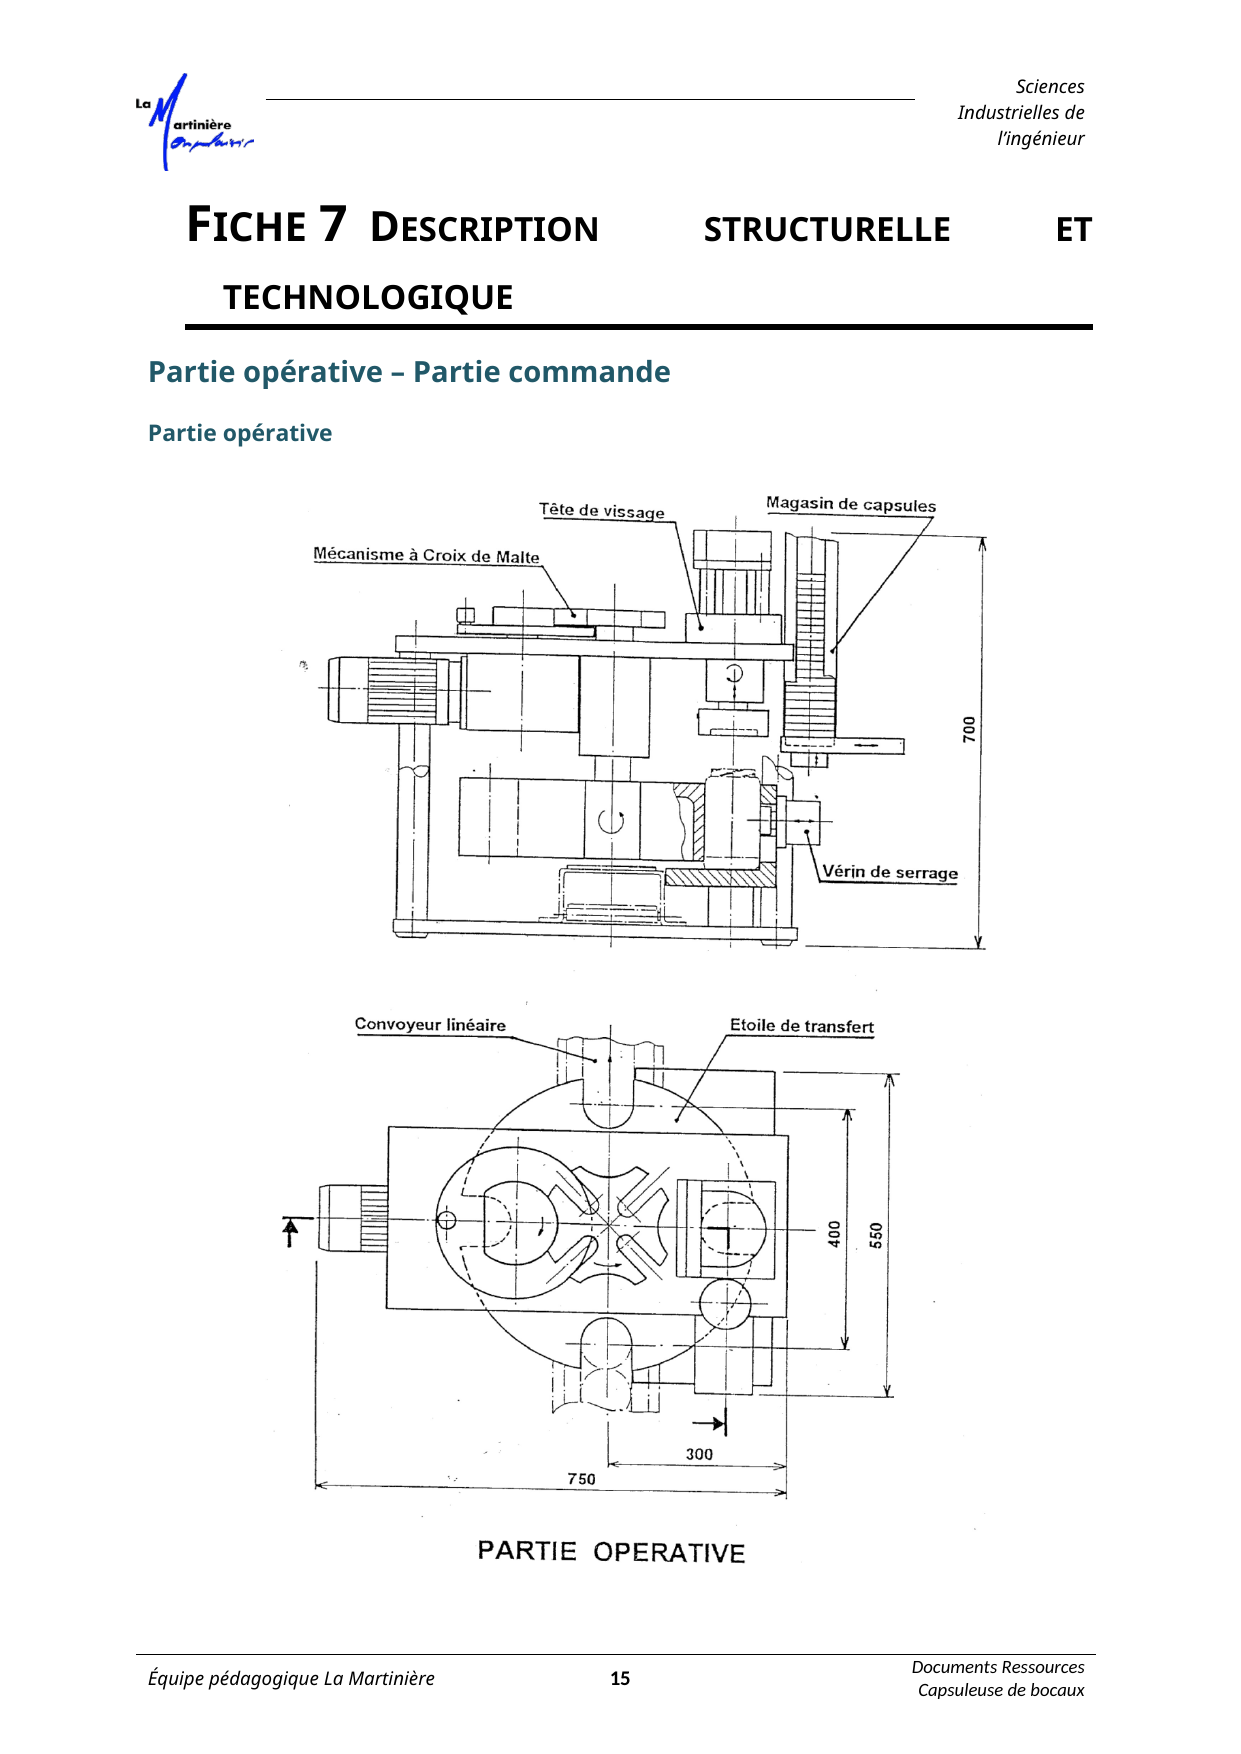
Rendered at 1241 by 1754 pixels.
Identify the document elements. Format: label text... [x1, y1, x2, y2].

picture [253, 495, 987, 1567]
subtitle Description structurelle et technologique [185, 188, 1093, 324]
picture [136, 73, 254, 171]
subtitle Partie opérative – Partie commande [148, 351, 1093, 391]
subtitle Partie opérative [148, 417, 1093, 448]
